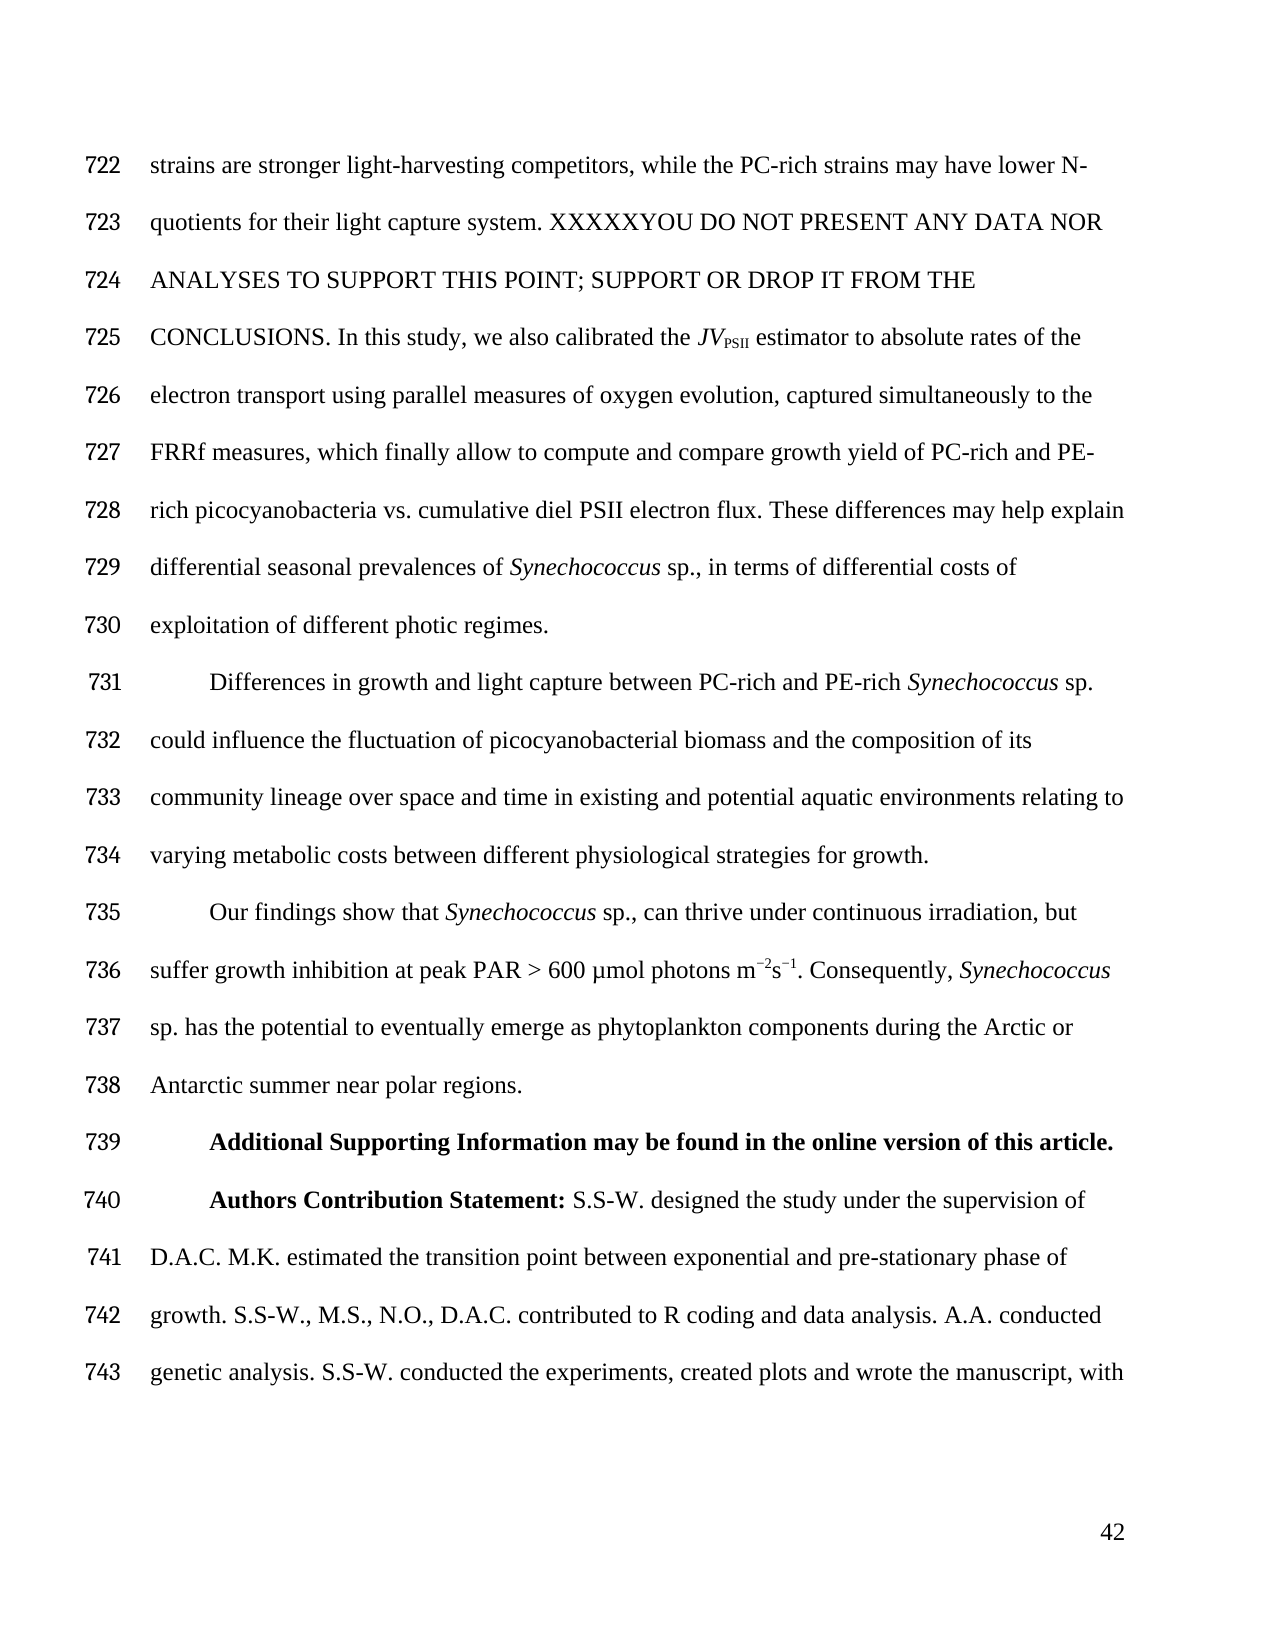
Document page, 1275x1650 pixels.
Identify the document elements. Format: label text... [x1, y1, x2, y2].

text Additional Supporting Information may be found in the online version of this article. [150, 1127, 1125, 1156]
text Differences in growth and light capture between PC-rich and PE-rich Synechococcus sp. could influence the fluctuation of picocyanobacterial biomass and the composition of its community lineage over space and time in existing and potential aquatic environments relating to varying metabolic costs between different physiological strategies for growth. [150, 667, 1125, 869]
text Our findings show that Synechococcus sp., can thrive under continuous irradiation, but suffer growth inhibition at peak PAR > 600 µmol photons m−2s−1. Consequently, Synechococcus sp. has the potential to eventually emerge as phytoplankton components during the Arctic or Antarctic summer near polar regions. [150, 897, 1125, 1099]
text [150, 1185, 1125, 1386]
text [150, 150, 1125, 639]
